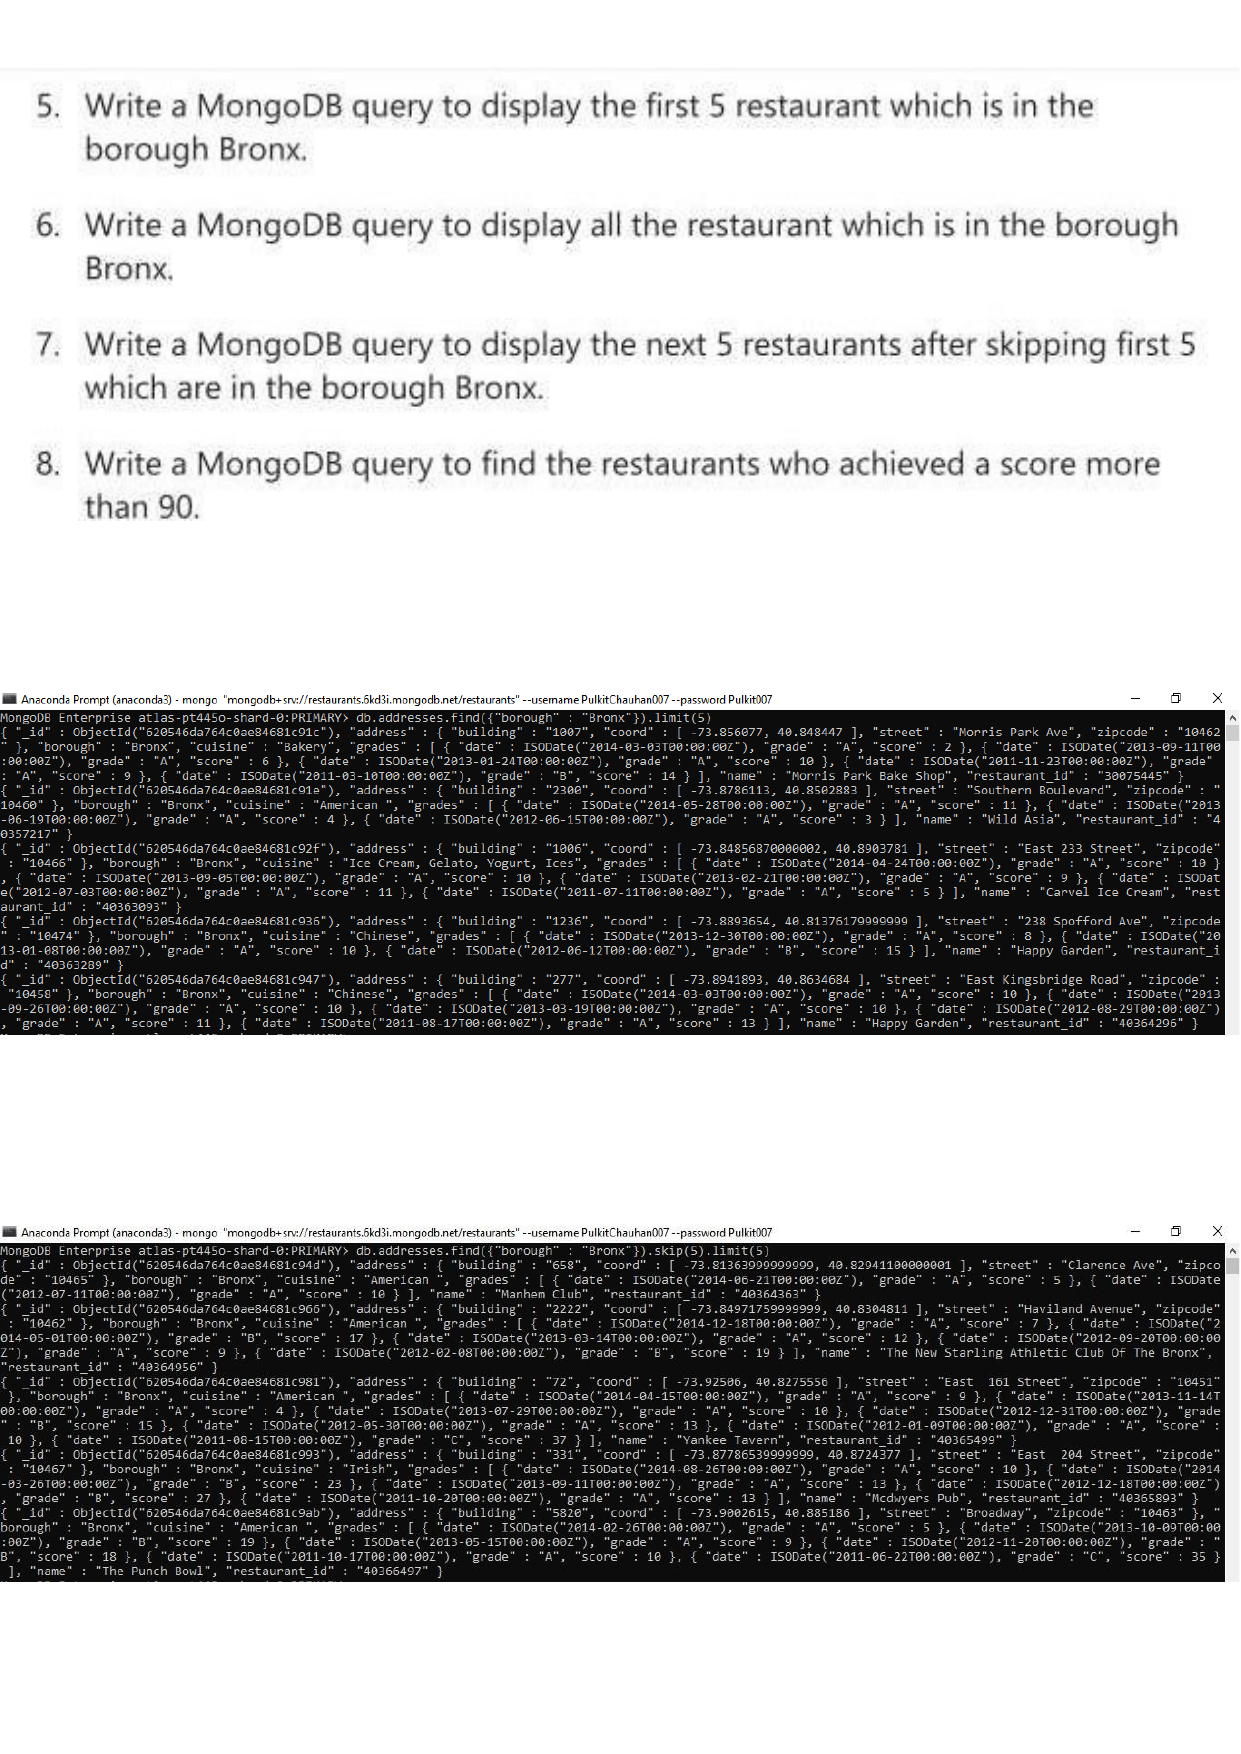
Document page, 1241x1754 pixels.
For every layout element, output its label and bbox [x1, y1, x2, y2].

picture [0, 67, 1240, 521]
picture [0, 693, 1240, 1035]
picture [0, 1226, 1240, 1582]
